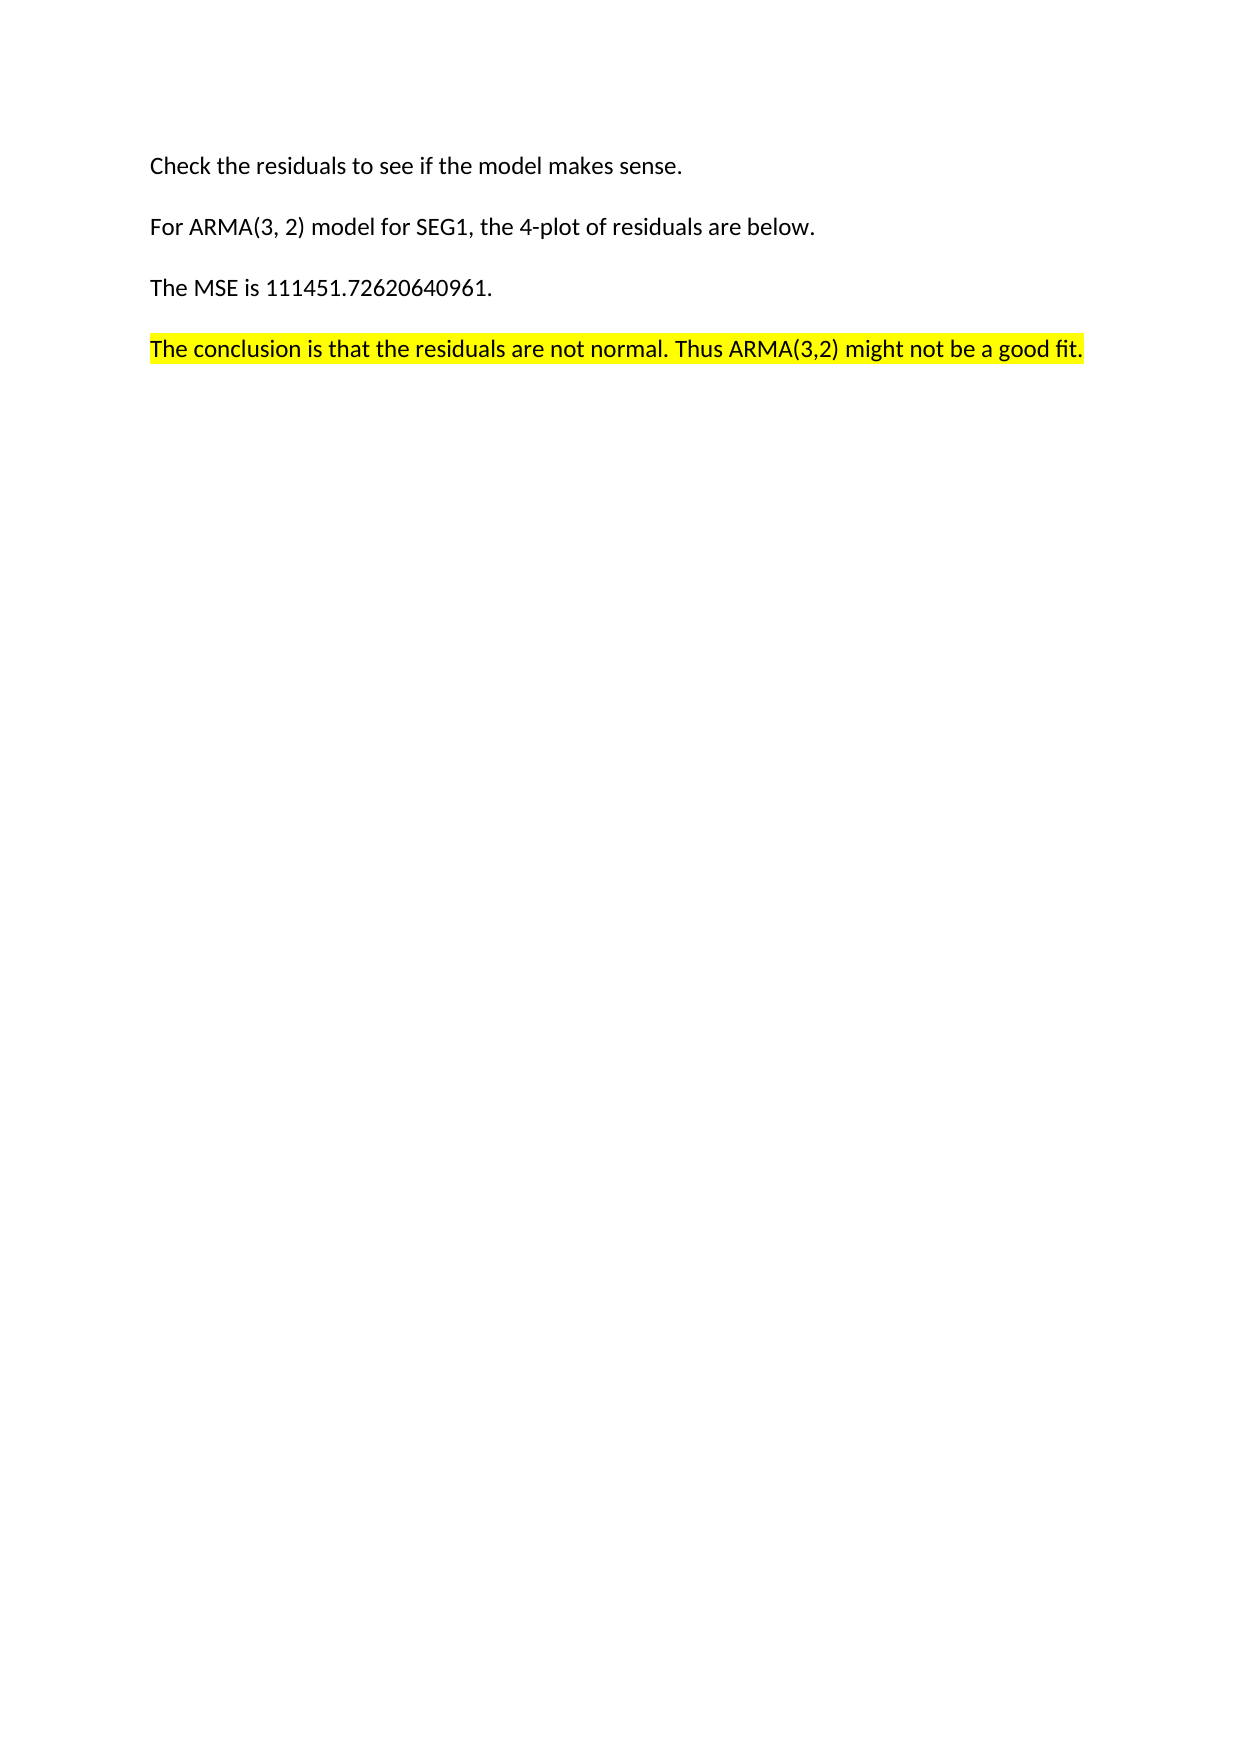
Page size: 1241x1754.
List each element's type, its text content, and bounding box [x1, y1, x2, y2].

text Check the residuals to see if the model makes sense. [150, 150, 1090, 181]
text The MSE is 111451.72620640961. [150, 272, 1090, 303]
text For ARMA(3, 2) model for SEG1, the 4-plot of residuals are below. [150, 211, 1090, 242]
